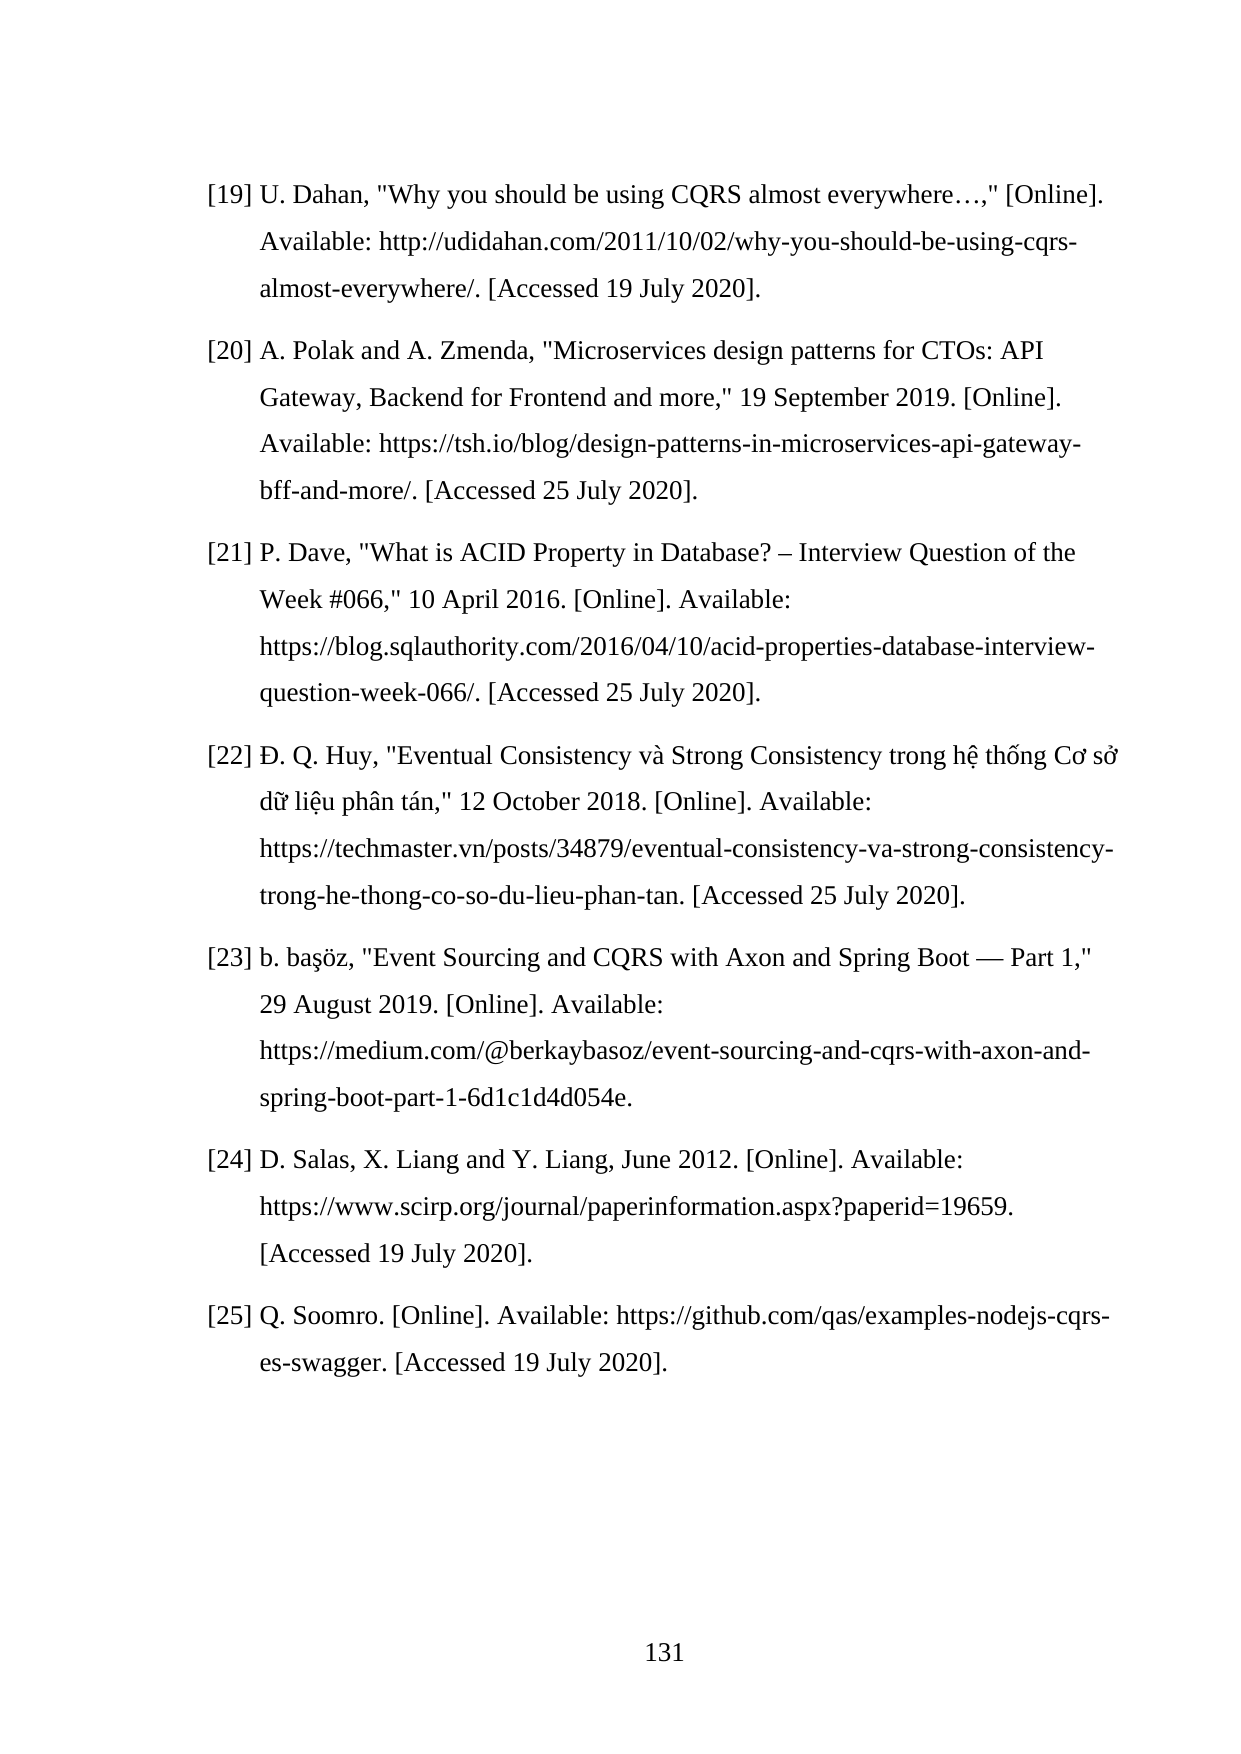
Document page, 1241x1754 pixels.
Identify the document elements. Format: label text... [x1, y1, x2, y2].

table_cell b. başöz, "Event Sourcing and CQRS with Axon and Spring Boot — Part 1," 29 August 2019. [Online]. Available: https://medium.com/@berkaybasoz/event-sourcing-and-cqrs-with-axon-and-spring-boot-part-1-6d1c1d4d054e. [258, 940, 1120, 1142]
table_cell [25] [205, 1298, 258, 1406]
table_cell [23] [205, 940, 258, 1142]
table_cell [19] [205, 177, 258, 333]
table_cell D. Salas, X. Liang and Y. Liang, June 2012. [Online]. Available: https://www.scirp.org/journal/paperinformation.aspx?paperid=19659. [Accessed 19 July 2020]. [258, 1142, 1120, 1297]
table_cell A. Polak and A. Zmenda, "Microservices design patterns for CTOs: API Gateway, Backend for Frontend and more," 19 September 2019. [Online]. Available: https://tsh.io/blog/design-patterns-in-microservices-api-gateway-bff-and-more/. [Accessed 25 July 2020]. [258, 333, 1120, 535]
table_cell P. Dave, "What is ACID Property in Database? – Interview Question of the Week #066," 10 April 2016. [Online]. Available: https://blog.sqlauthority.com/2016/04/10/acid-properties-database-interview-question-week-066/. [Accessed 25 July 2020]. [258, 535, 1120, 737]
table_cell Đ. Q. Huy, "Eventual Consistency và Strong Consistency trong hệ thống Cơ sở dữ liệu phân tán," 12 October 2018. [Online]. Available: https://techmaster.vn/posts/34879/eventual-consistency-va-strong-consistency-trong-he-thong-co-so-du-lieu-phan-tan. [Accessed 25 July 2020]. [258, 737, 1120, 939]
table_cell U. Dahan, "Why you should be using CQRS almost everywhere…," [Online]. Available: http://udidahan.com/2011/10/02/why-you-should-be-using-cqrs-almost-everywhere/. [Accessed 19 July 2020]. [258, 177, 1120, 333]
table_cell [21] [205, 535, 258, 737]
table_cell [22] [205, 737, 258, 939]
table_cell Q. Soomro. [Online]. Available: https://github.com/qas/examples-nodejs-cqrs-es-swagger. [Accessed 19 July 2020]. [258, 1298, 1120, 1406]
table_cell [20] [205, 333, 258, 535]
table_cell [24] [205, 1142, 258, 1297]
